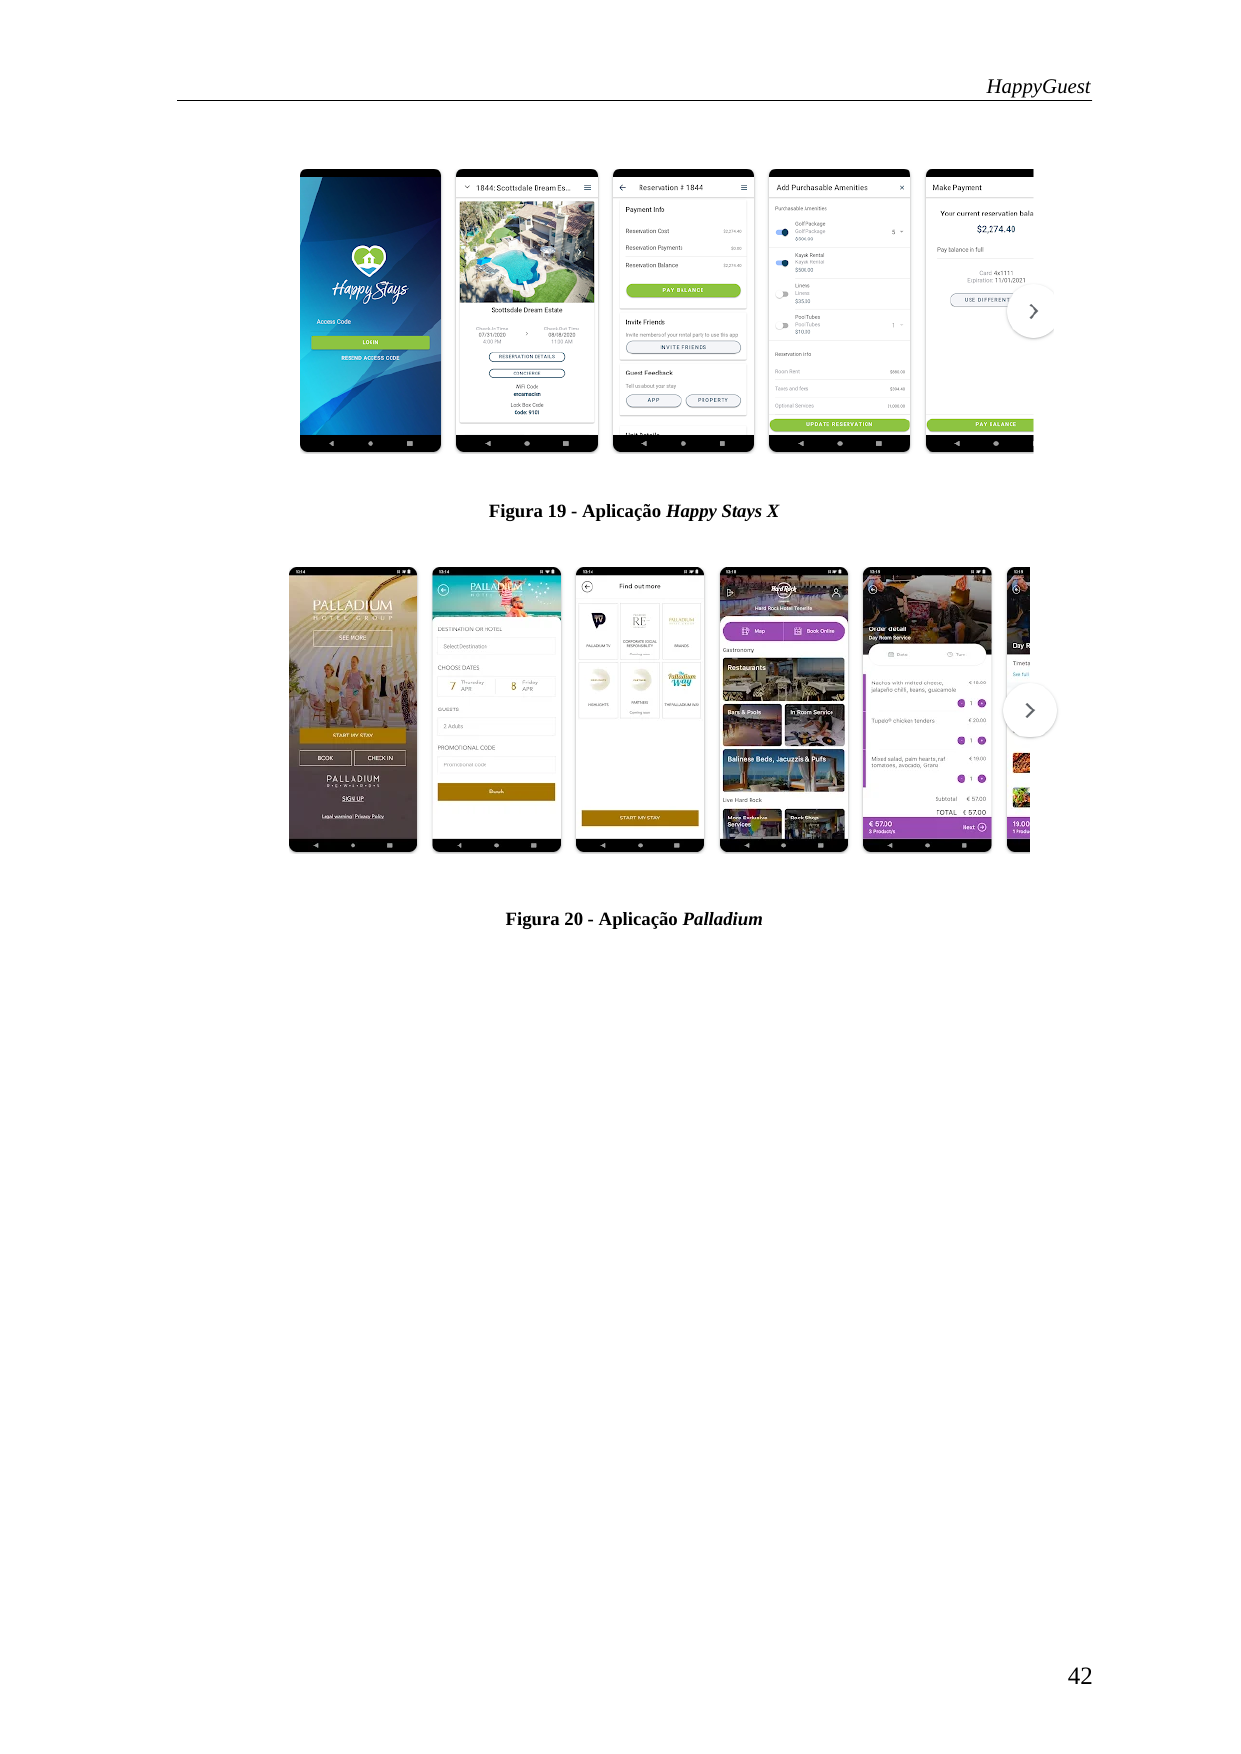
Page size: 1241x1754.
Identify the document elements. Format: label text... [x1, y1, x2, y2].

picture [273, 546, 1071, 873]
picture [289, 147, 1054, 466]
